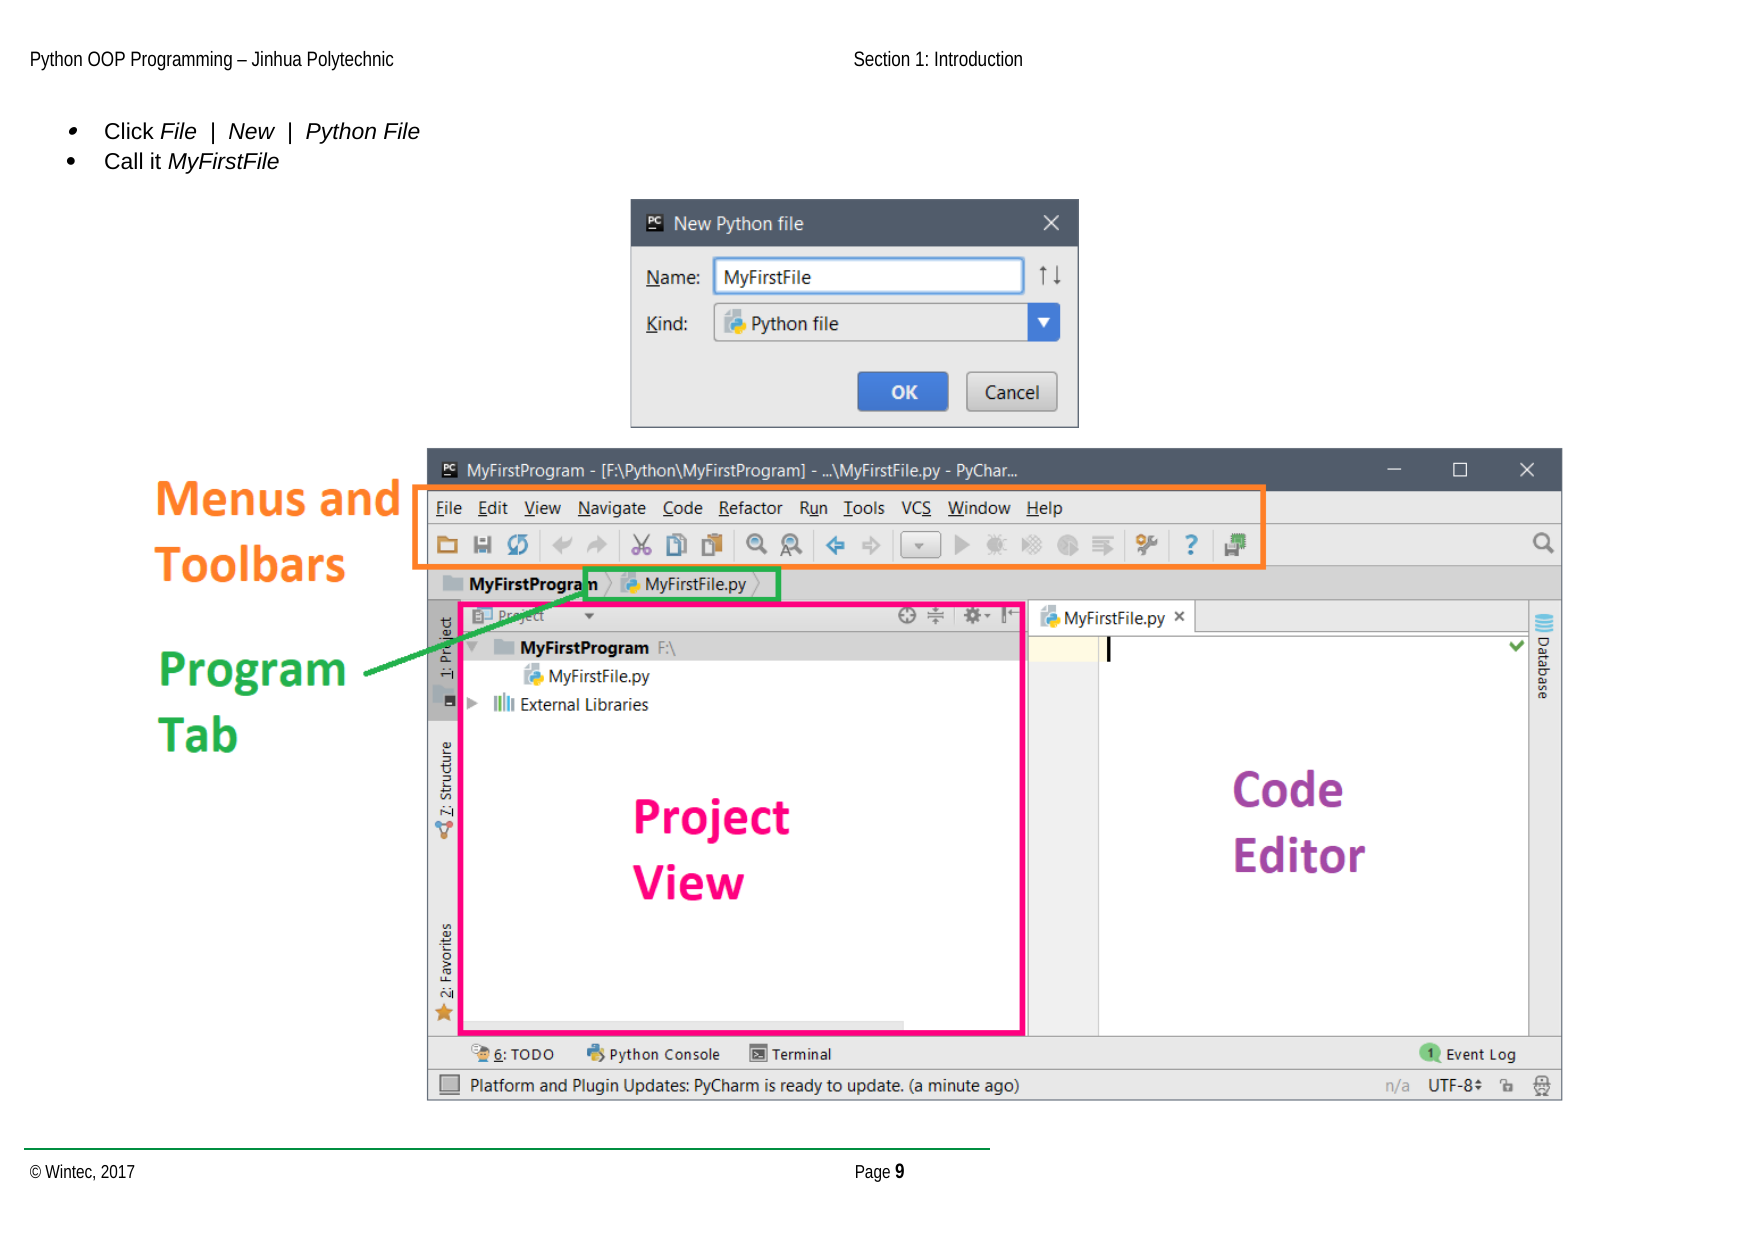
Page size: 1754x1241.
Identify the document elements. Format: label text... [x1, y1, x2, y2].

picture [630, 199, 1079, 428]
picture [133, 440, 1576, 1112]
text Call it MyFirstFile [67, 148, 1635, 175]
text Click File | New | Python File [67, 118, 1635, 144]
